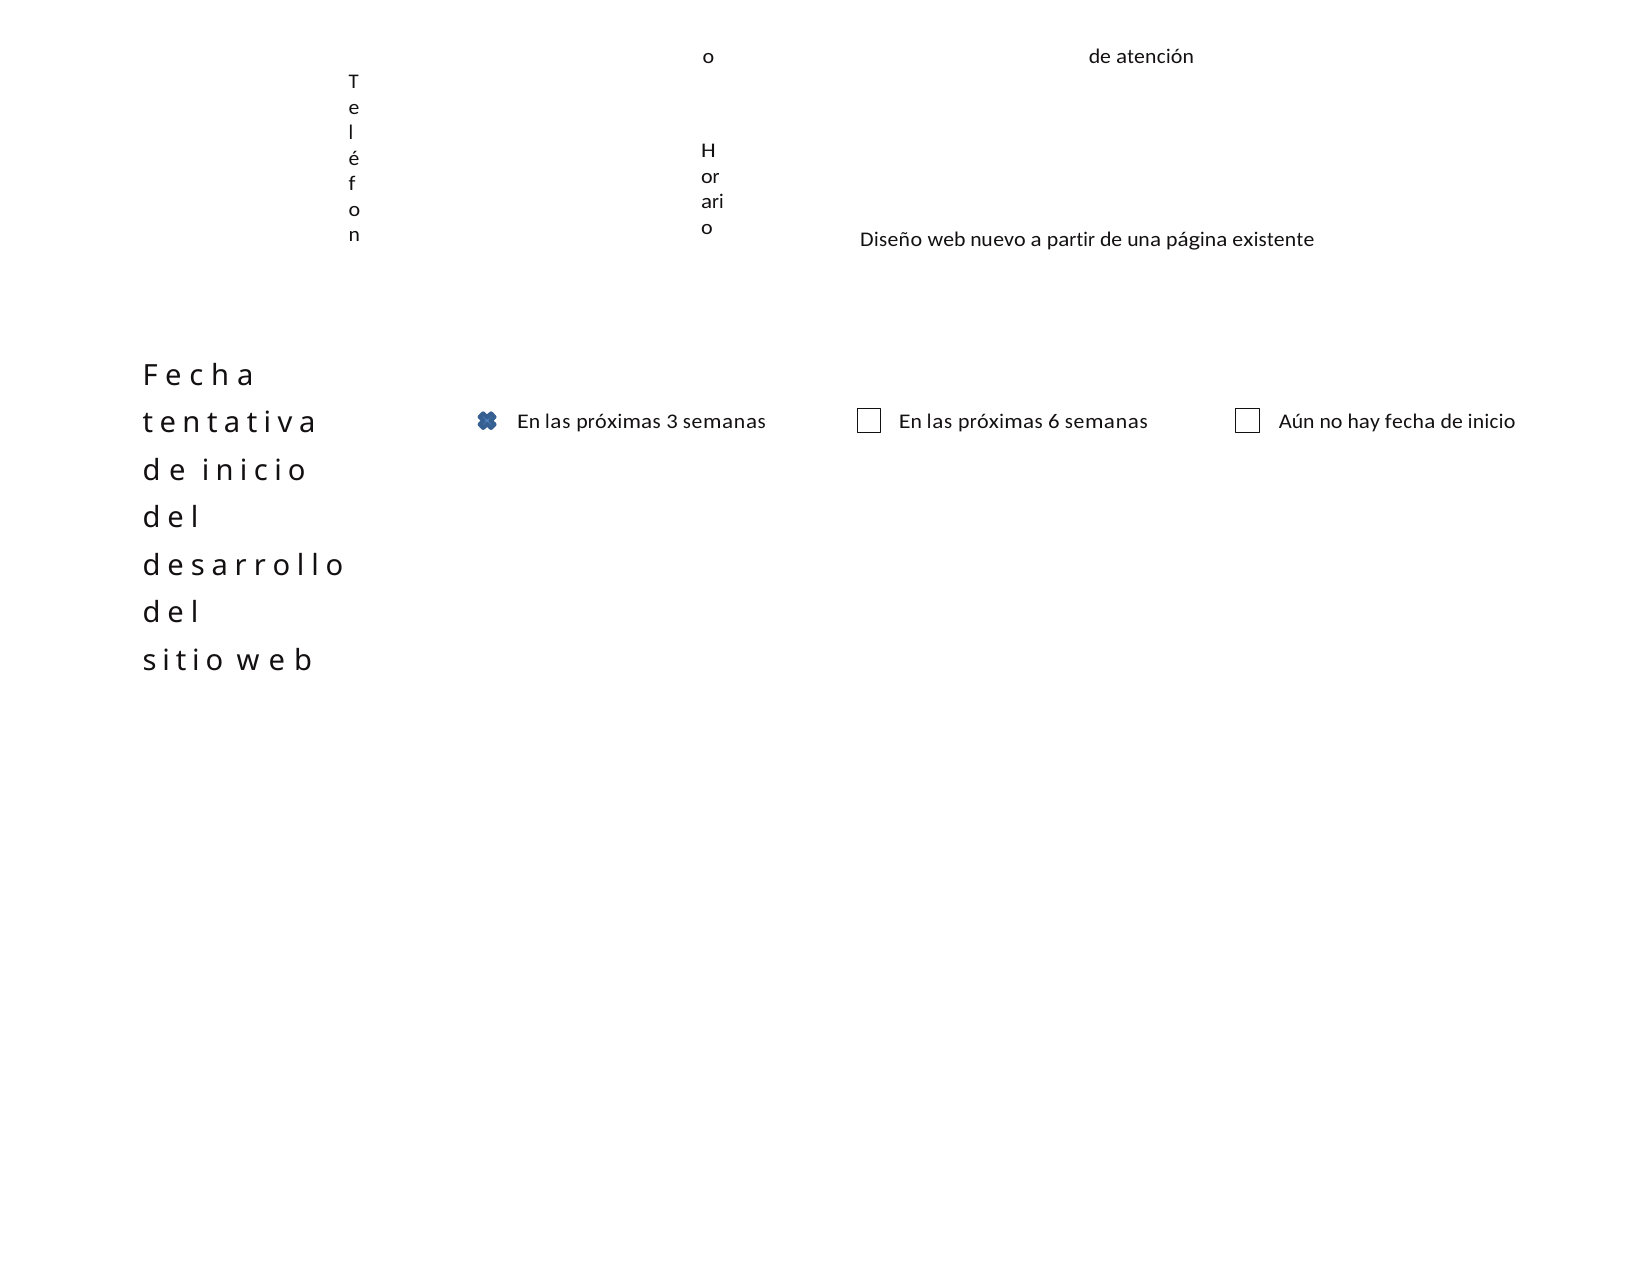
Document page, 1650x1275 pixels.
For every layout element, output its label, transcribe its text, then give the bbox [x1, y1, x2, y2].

text Fecha tentativa de inicio del desarrollo del [142, 354, 349, 631]
text Horario de atención [701, 138, 730, 239]
text En las próximas 3 semanas En las próximas 6 semanas Aún no hay fecha de inicio [517, 408, 1534, 434]
text Diseño web nuevo a partir de una página existente [860, 226, 1534, 252]
text sitio web [142, 639, 343, 679]
text Teléfono [702, 43, 730, 68]
text Horario de atención [1088, 43, 1534, 68]
